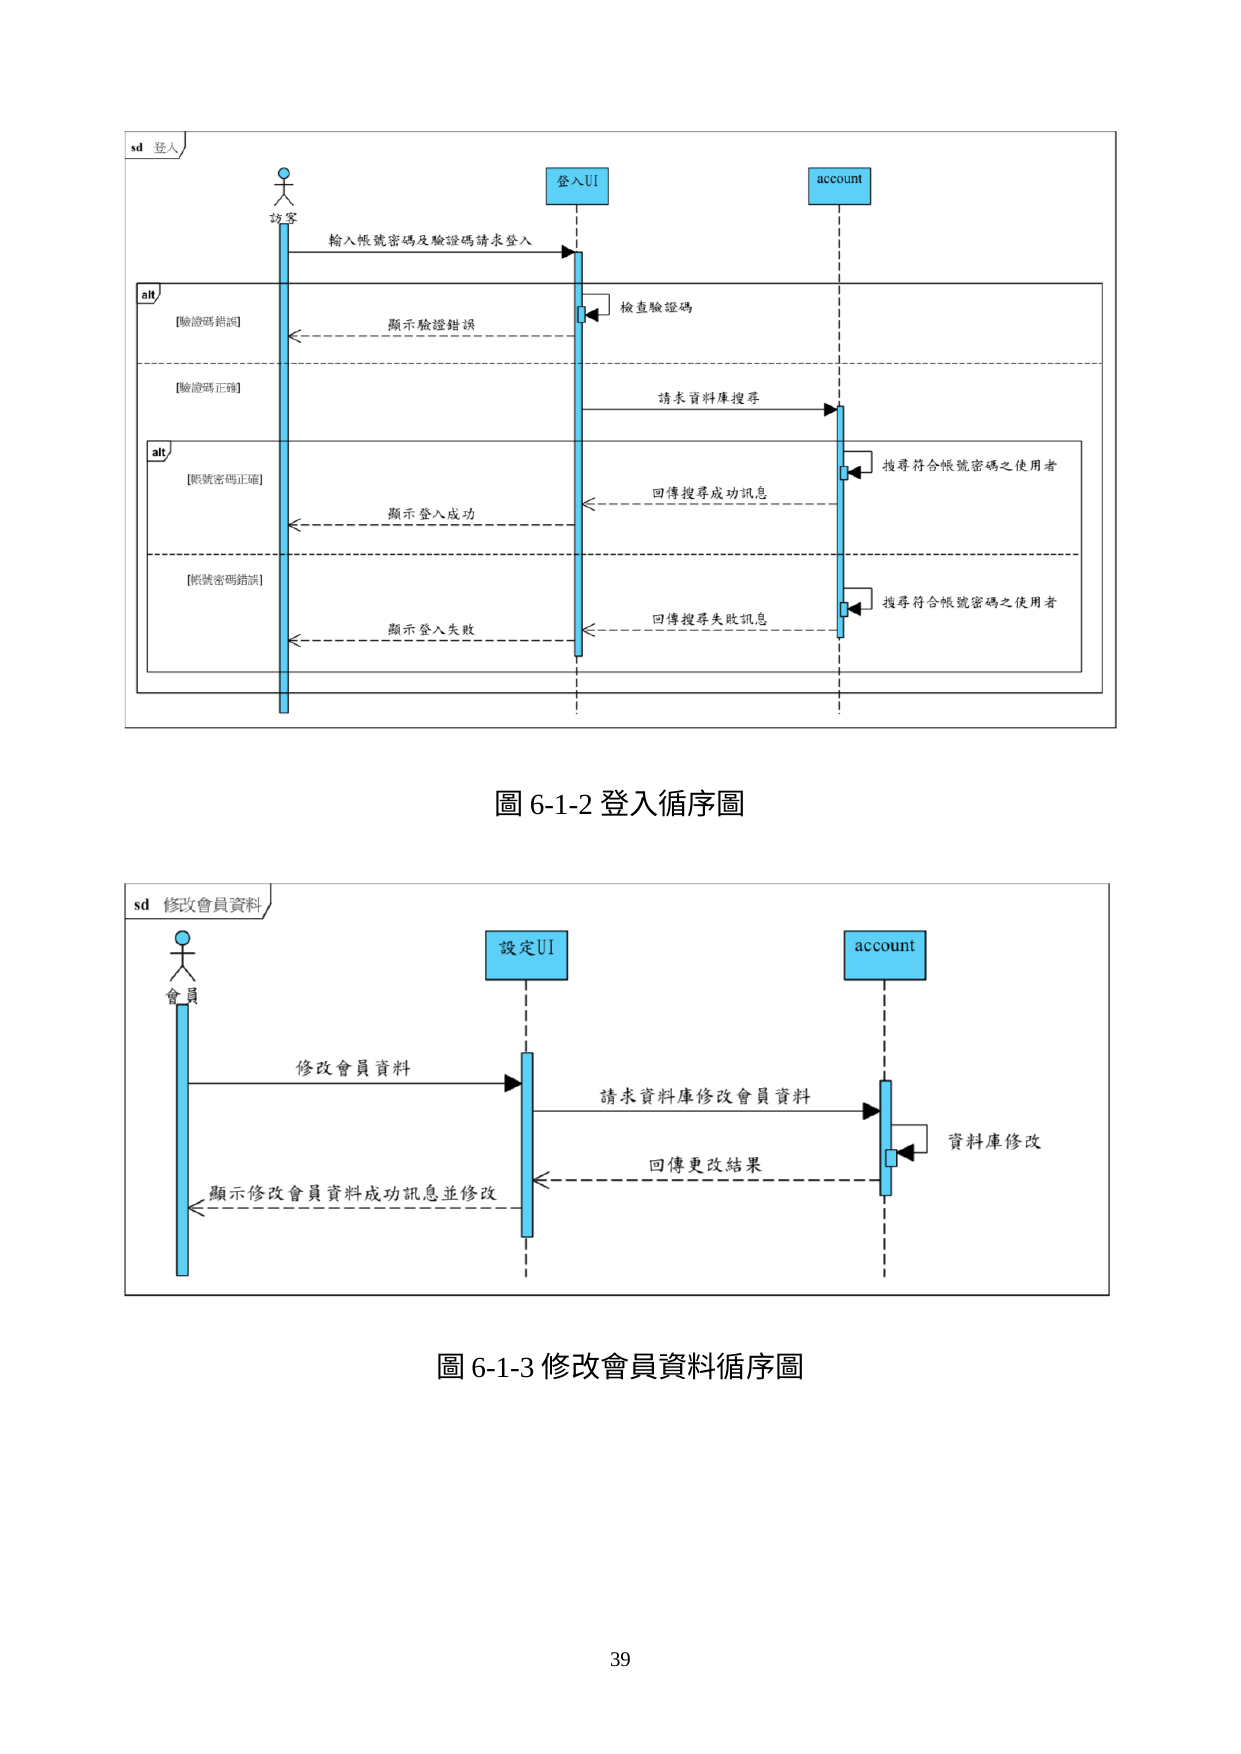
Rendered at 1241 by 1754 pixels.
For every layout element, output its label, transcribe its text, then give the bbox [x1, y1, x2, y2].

picture [118, 877, 1122, 1305]
subtitle 圖6-1-2 登入循序圖 [118, 764, 1122, 839]
picture [118, 127, 1123, 737]
subtitle 圖6-1-3 修改會員資料循序圖 [118, 1327, 1122, 1402]
